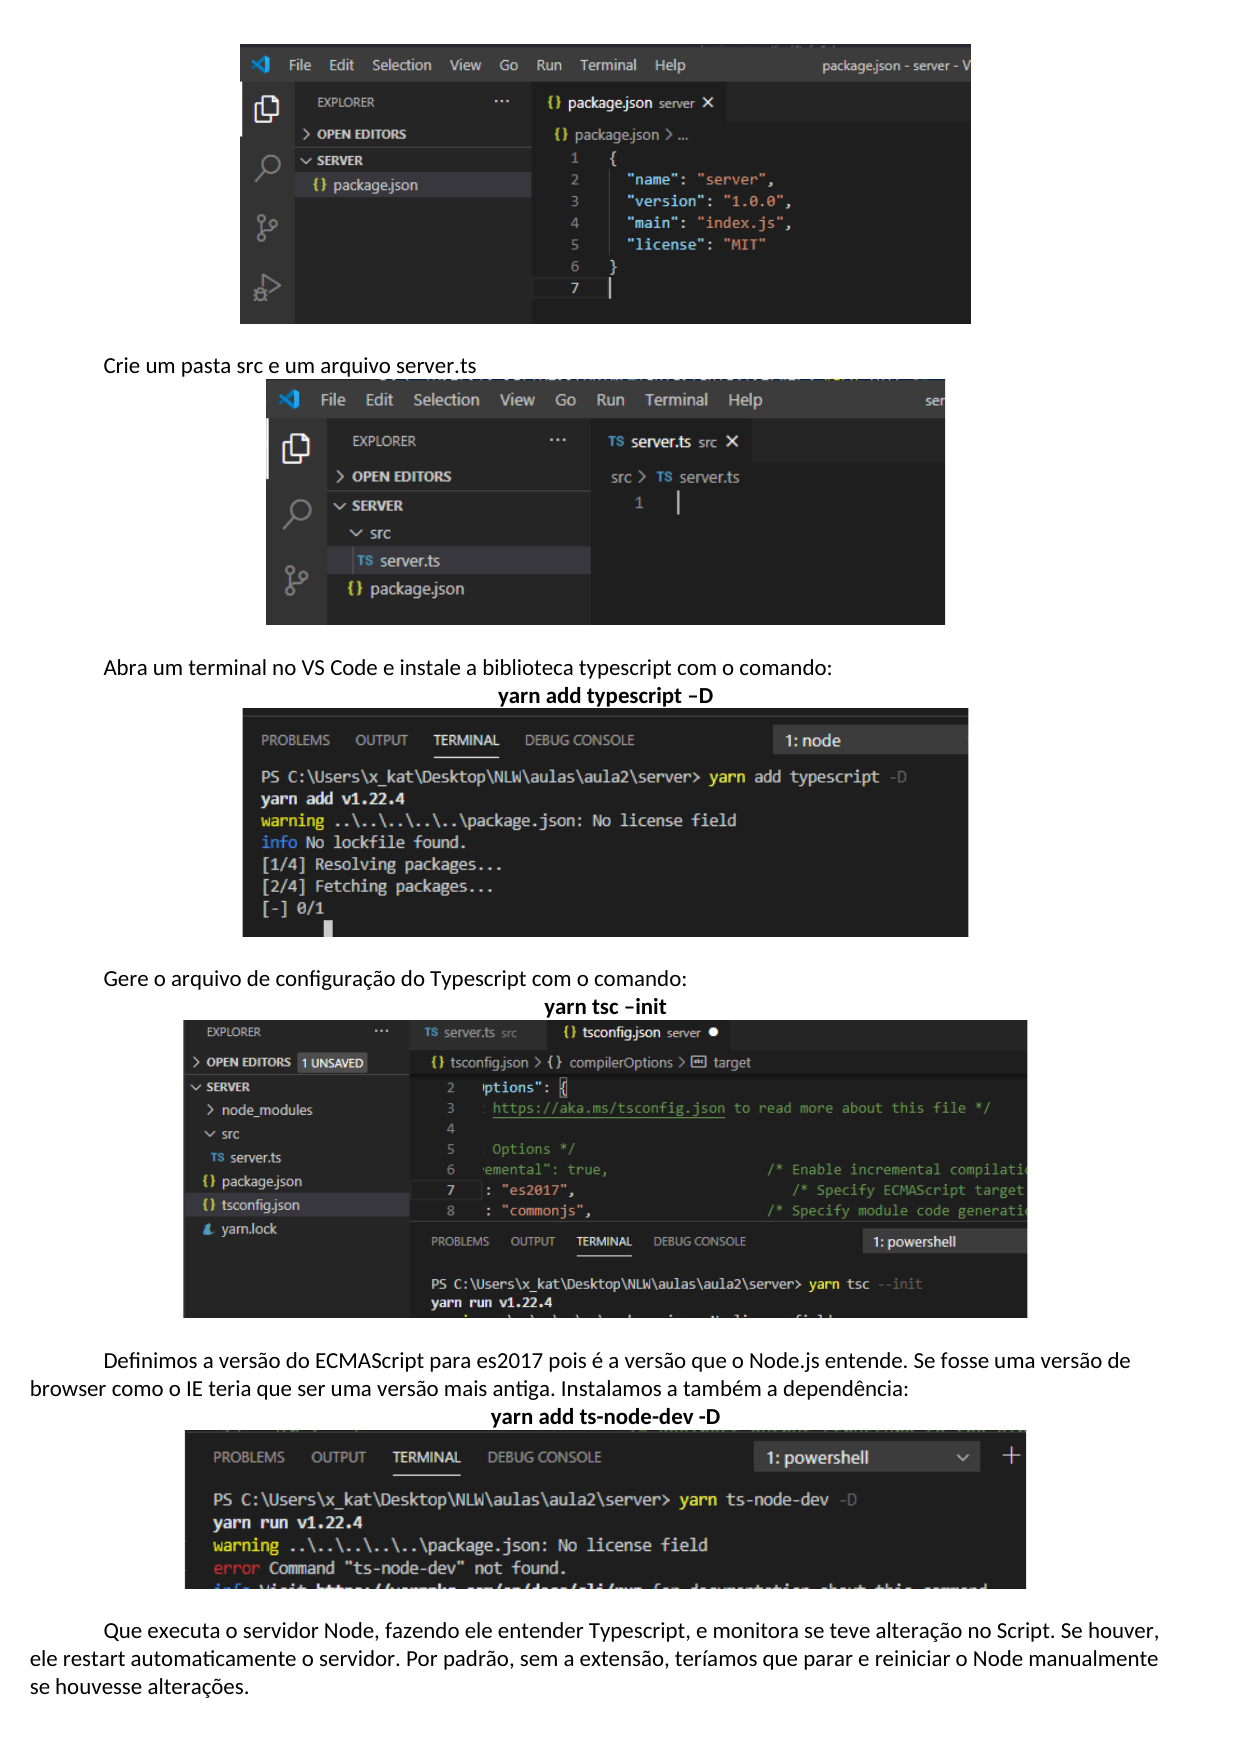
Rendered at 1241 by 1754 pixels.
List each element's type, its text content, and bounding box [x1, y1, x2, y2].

picture [183, 1020, 1028, 1318]
picture [184, 1430, 1027, 1589]
text Abra um terminal no VS Code e instale a biblioteca typescript com o comando: [29, 653, 1181, 681]
text Crie um pasta src e um arquivo server.ts [29, 351, 1181, 379]
text yarn tsc –init [29, 992, 1181, 1020]
picture [240, 44, 971, 324]
text yarn add ts-node-dev -D [29, 1402, 1181, 1430]
text Gere o arquivo de configuração do Typescript com o comando: [29, 964, 1181, 992]
picture [242, 708, 969, 937]
picture [266, 379, 945, 625]
text Que executa o servidor Node, fazendo ele entender Typescript, e monitora se teve alteração no Script. Se houver, ele restart automaticamente o servidor. Por padrão, sem a extensão, teríamos que parar e reiniciar o Node manualmente se houvesse alterações. [29, 1616, 1181, 1700]
text yarn add typescript –D [29, 681, 1181, 709]
text Definimos a versão do ECMAScript para es2017 pois é a versão que o Node.js entende. Se fosse uma versão de browser como o IE teria que ser uma versão mais antiga. Instalamos a também a dependência: [29, 1346, 1181, 1402]
